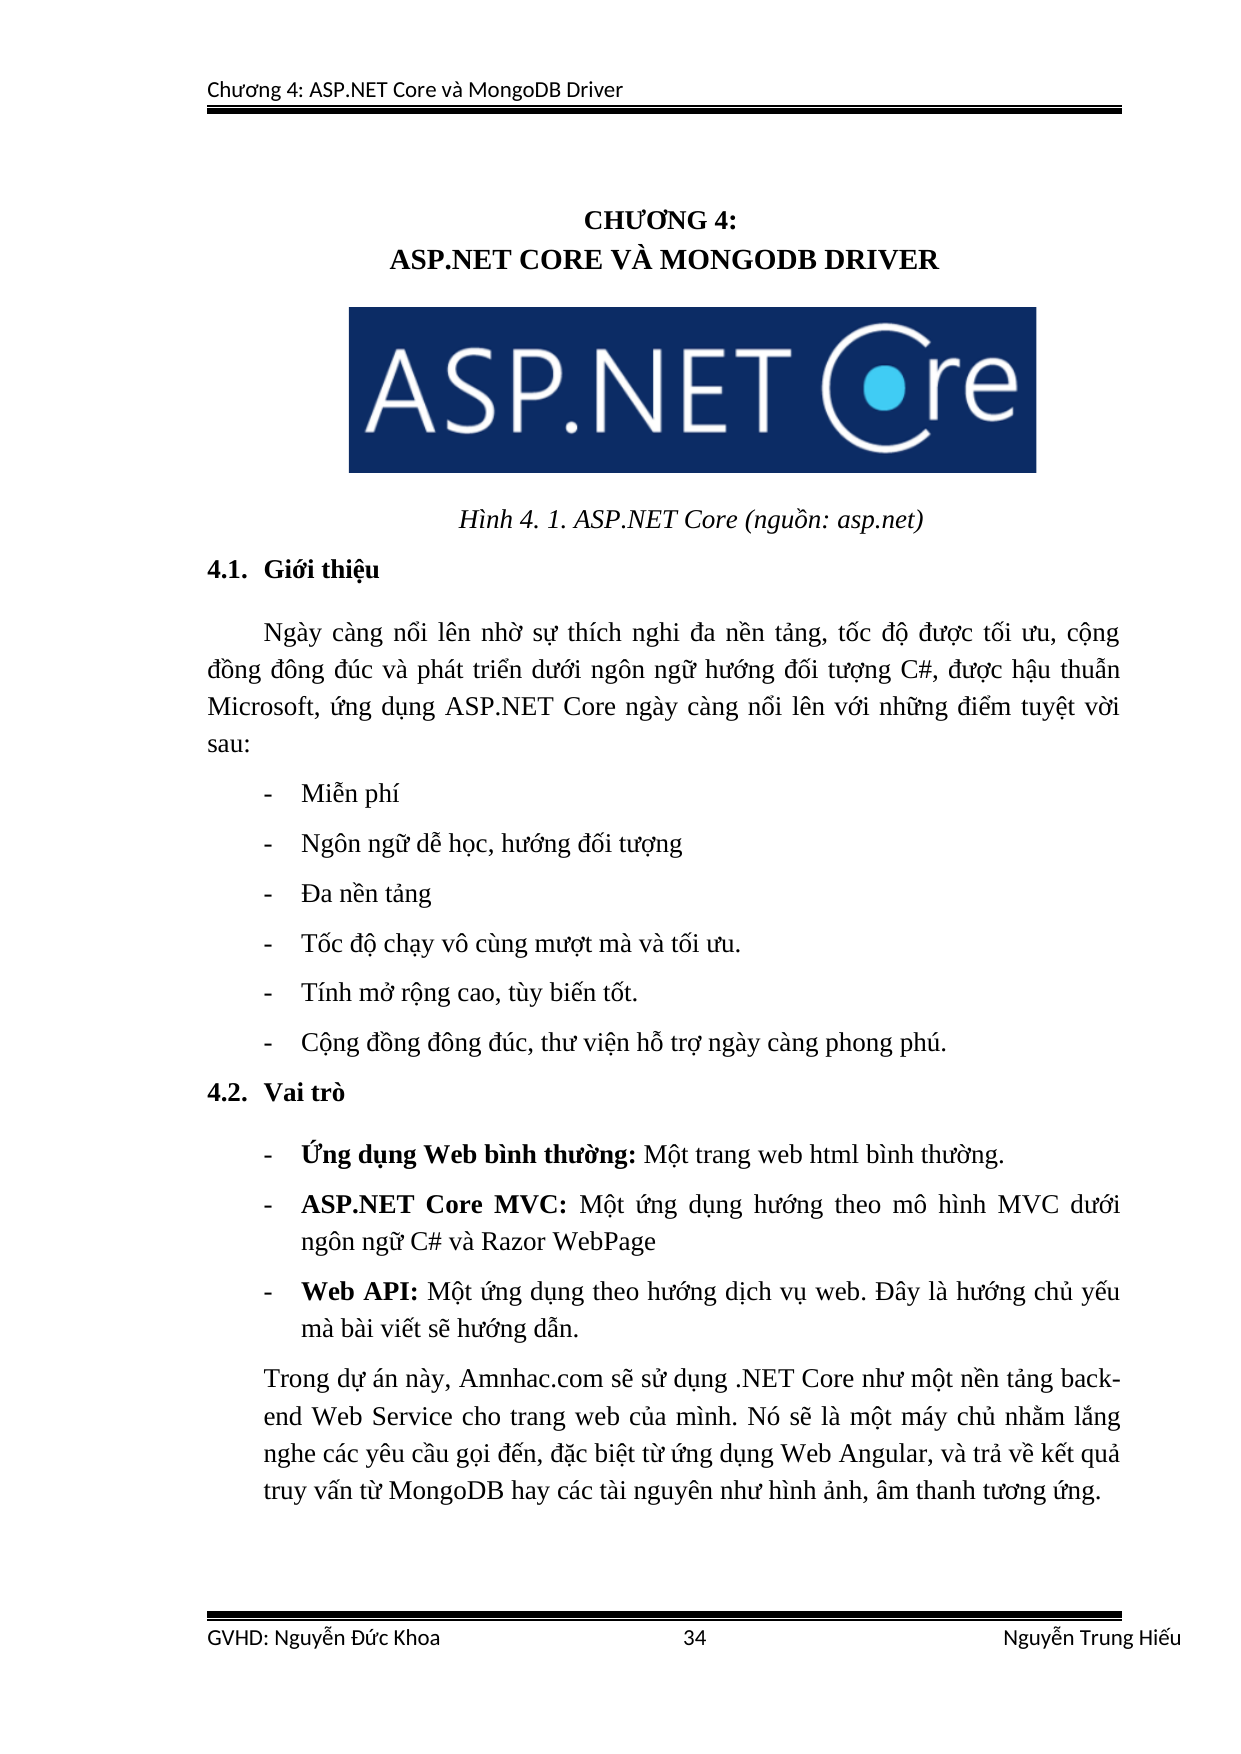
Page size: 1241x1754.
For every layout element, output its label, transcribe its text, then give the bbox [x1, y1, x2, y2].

list Web API: Một ứng dụng theo hướng dịch vụ web. Đây là hướng chủ yếu mà bài viết sẽ hướng dẫn. [263, 1275, 1122, 1344]
picture [348, 307, 1037, 473]
list Tính mở rộng cao, tùy biến tốt. [263, 976, 1122, 1008]
text Ngày càng nổi lên nhờ sự thích nghi đa nền tảng, tốc độ được tối ưu, cộng đồng đông đúc và phát triển dưới ngôn ngữ hướng đối tượng C#, được hậu thuẫn Microsoft, ứng dụng ASP.NET Core ngày càng nổi lên với những điểm tuyệt vời sau: [207, 616, 1122, 759]
list Ứng dụng Web bình thường: Một trang web html bình thường. [263, 1138, 1122, 1169]
list Cộng đồng đông đúc, thư viện hỗ trợ ngày càng phong phú. [263, 1026, 1122, 1057]
text Trong dự án này, Amnhac.com sẽ sử dụng .NET Core như một nền tảng back-end Web Service cho trang web của mình. Nó sẽ là một máy chủ nhằm lắng nghe các yêu cầu gọi đến, đặc biệt từ ứng dụng Web Angular, và trả về kết quả truy vấn từ MongoDB hay các tài nguyên như hình ảnh, âm thanh tương ứng. [263, 1362, 1122, 1505]
list Ngôn ngữ dễ học, hướng đối tượng [263, 827, 1122, 858]
list Tốc độ chạy vô cùng mượt mà và tối ưu. [263, 927, 1122, 958]
list Đa nền tảng [263, 877, 1122, 908]
list Miễn phí [263, 777, 1122, 808]
text CHƯƠNG 4: ASP.NET CORE VÀ MONGODB DRIVER [207, 202, 1122, 276]
list ASP.NET Core MVC: Một ứng dụng hướng theo mô hình MVC dưới ngôn ngữ C# và Razor WebPage [263, 1188, 1122, 1257]
list Vai trò [207, 1076, 1122, 1107]
list Giới thiệu [207, 553, 1122, 584]
